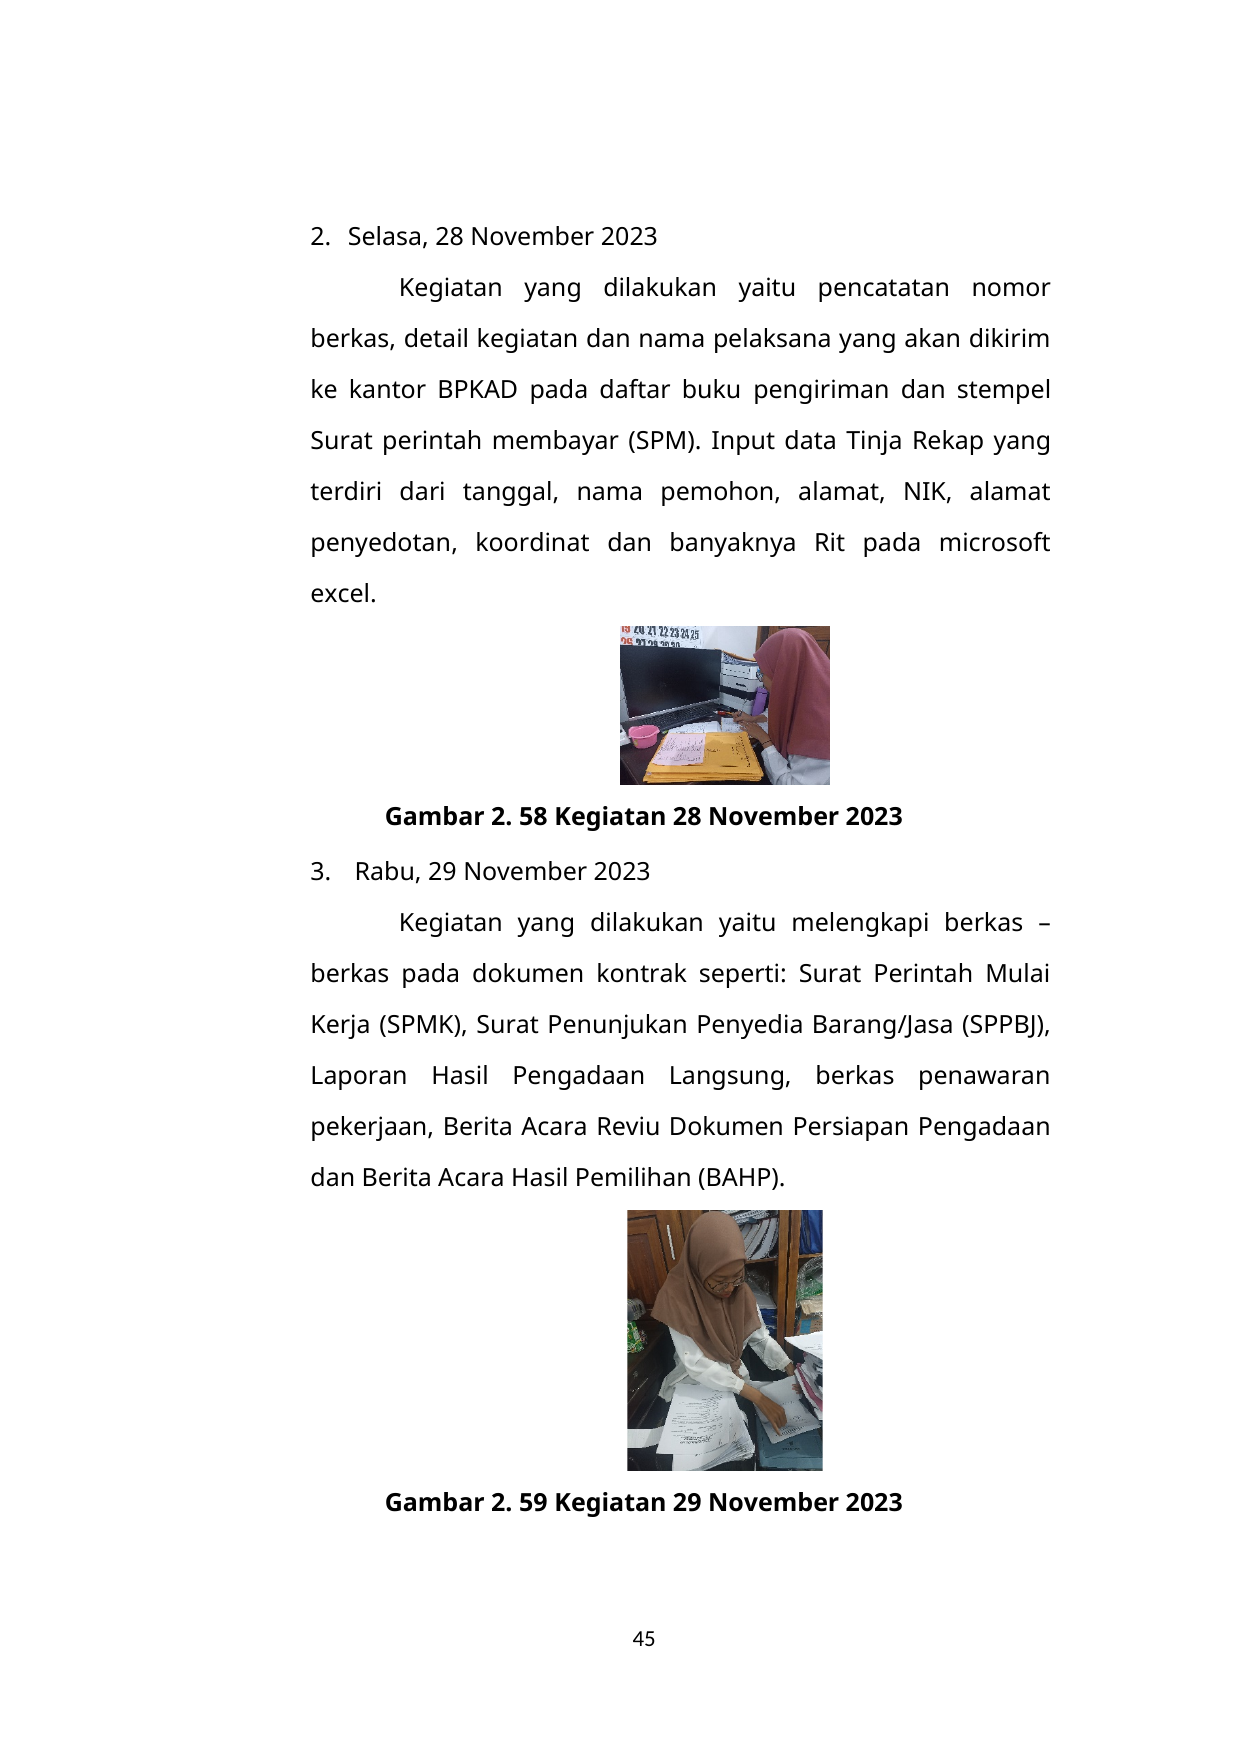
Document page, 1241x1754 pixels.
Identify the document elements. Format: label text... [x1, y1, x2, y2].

list Rabu, 29 November 2023 [310, 853, 1051, 887]
picture [627, 1210, 823, 1471]
text Gambar 2. 59 Kegiatan 29 November 2023 [236, 1485, 1051, 1519]
list Selasa, 28 November 2023 [310, 218, 1051, 253]
text Kegiatan yang dilakukan yaitu melengkapi berkas – berkas pada dokumen kontrak seperti: Surat Perintah Mulai Kerja (SPMK), Surat Penunjukan Penyedia Barang/Jasa (SPPBJ), Laporan Hasil Pengadaan Langsung, berkas penawaran pekerjaan, Berita Acara Reviu Dokumen Persiapan Pengadaan dan Berita Acara Hasil Pemilihan (BAHP). [310, 904, 1051, 1194]
picture [620, 626, 830, 785]
text Gambar 2. 58 Kegiatan 28 November 2023 [236, 798, 1051, 832]
text Kegiatan yang dilakukan yaitu pencatatan nomor berkas, detail kegiatan dan nama pelaksana yang akan dikirim ke kantor BPKAD pada daftar buku pengiriman dan stempel Surat perintah membayar (SPM). Input data Tinja Rekap yang terdiri dari tanggal, nama pemohon, alamat, NIK, alamat penyedotan, koordinat dan banyaknya Rit pada microsoft excel. [310, 269, 1051, 610]
